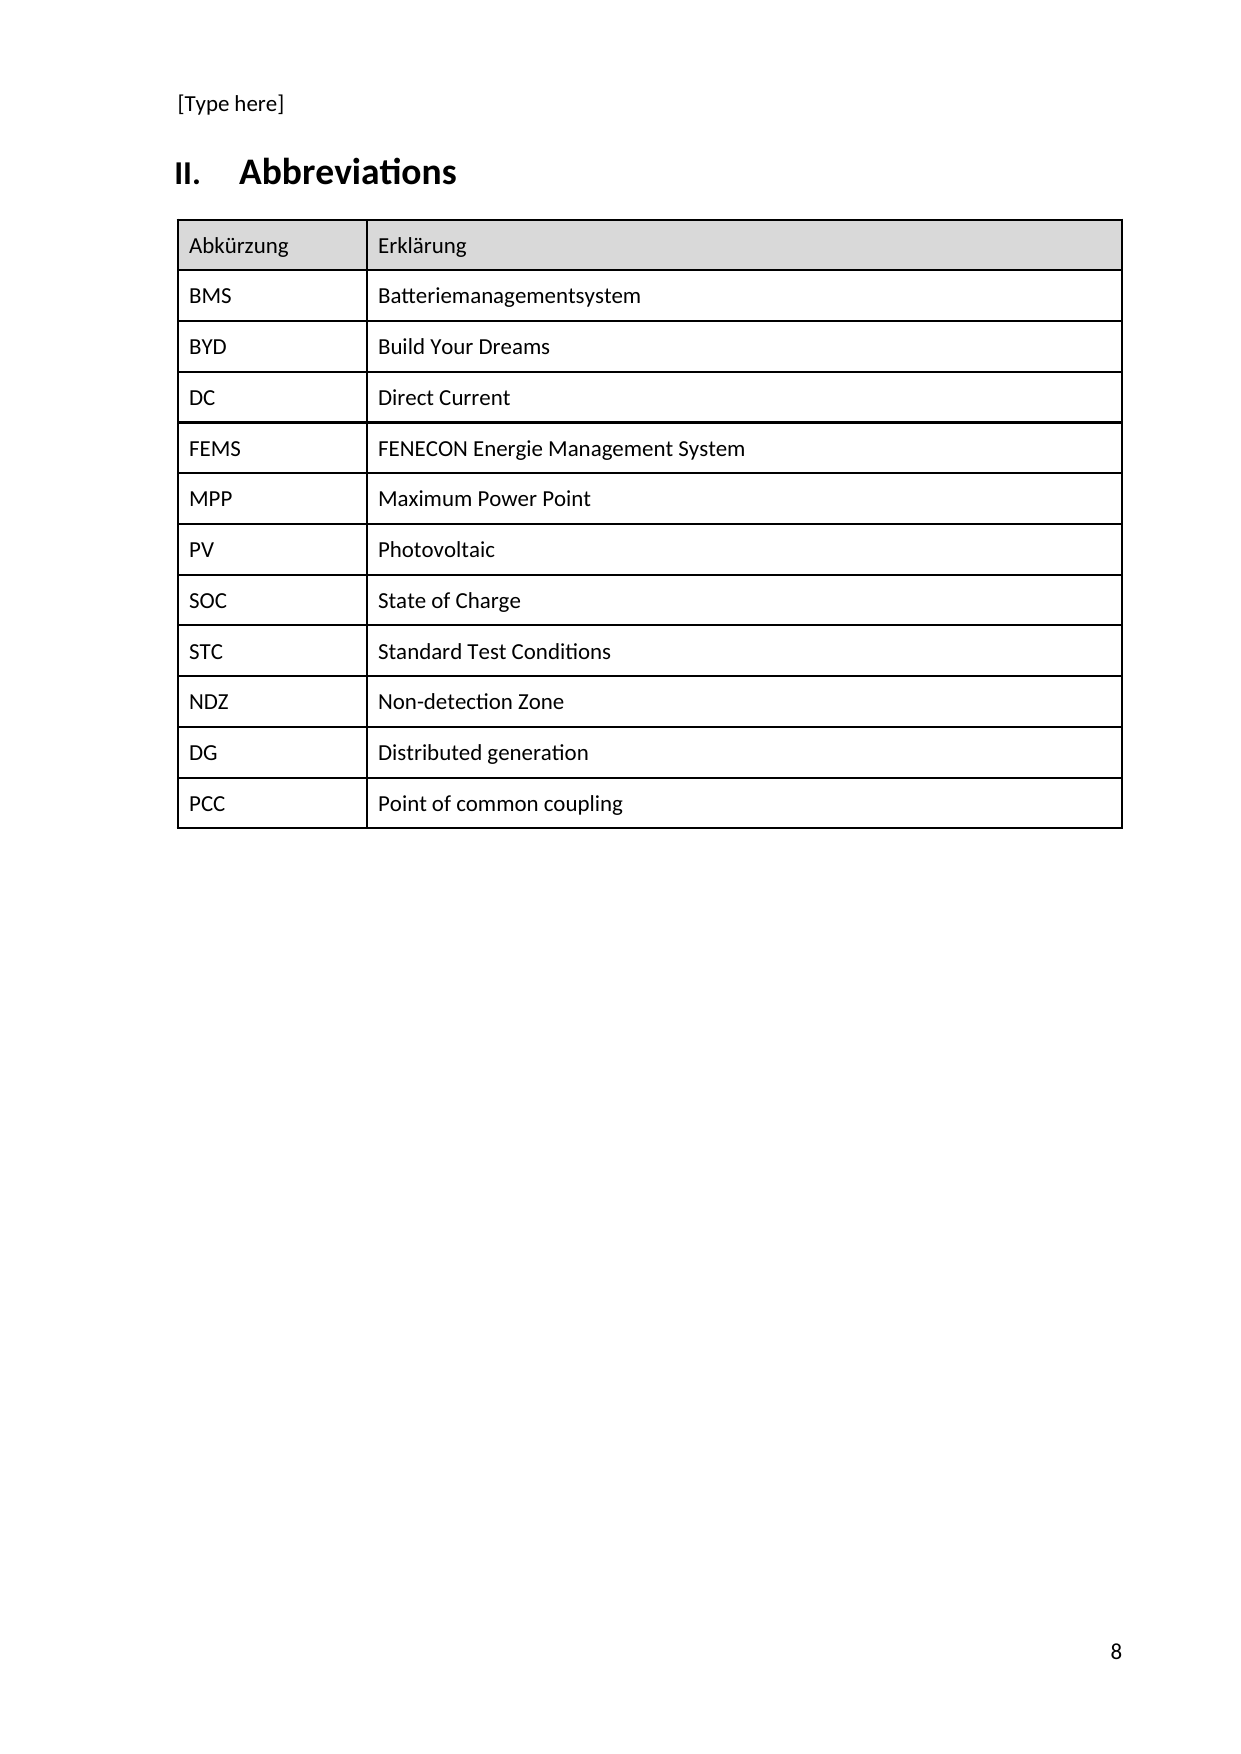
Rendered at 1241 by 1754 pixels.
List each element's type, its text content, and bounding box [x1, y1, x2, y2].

table_cell MPP [179, 474, 366, 523]
table_cell BMS [179, 271, 366, 320]
table_cell Build Your Dreams [368, 322, 1121, 371]
table_header Erklärung [368, 221, 1121, 269]
table_cell Maximum Power Point [368, 474, 1121, 523]
table_cell SOC [179, 576, 366, 624]
table_cell Direct Current [368, 373, 1121, 421]
table_cell FENECON Energie Management System [368, 424, 1121, 472]
table_cell PV [179, 525, 366, 574]
table_cell STC [179, 626, 366, 675]
table_header Abkürzung [179, 221, 366, 269]
table_cell Distributed generation [368, 728, 1121, 777]
table_cell DC [179, 373, 366, 421]
table_cell Batteriemanagementsystem [368, 271, 1121, 320]
table_cell Point of common coupling [368, 779, 1121, 827]
table_cell FEMS [179, 424, 366, 472]
table_cell State of Charge [368, 576, 1121, 624]
table_cell Photovoltaic [368, 525, 1121, 574]
table_cell DG [179, 728, 366, 777]
table_cell Non-detection Zone [368, 677, 1121, 726]
table_cell Standard Test Conditions [368, 626, 1121, 675]
table_cell PCC [179, 779, 366, 827]
table_cell NDZ [179, 677, 366, 726]
table_cell BYD [179, 322, 366, 371]
subtitle Abbreviations [201, 148, 1122, 193]
